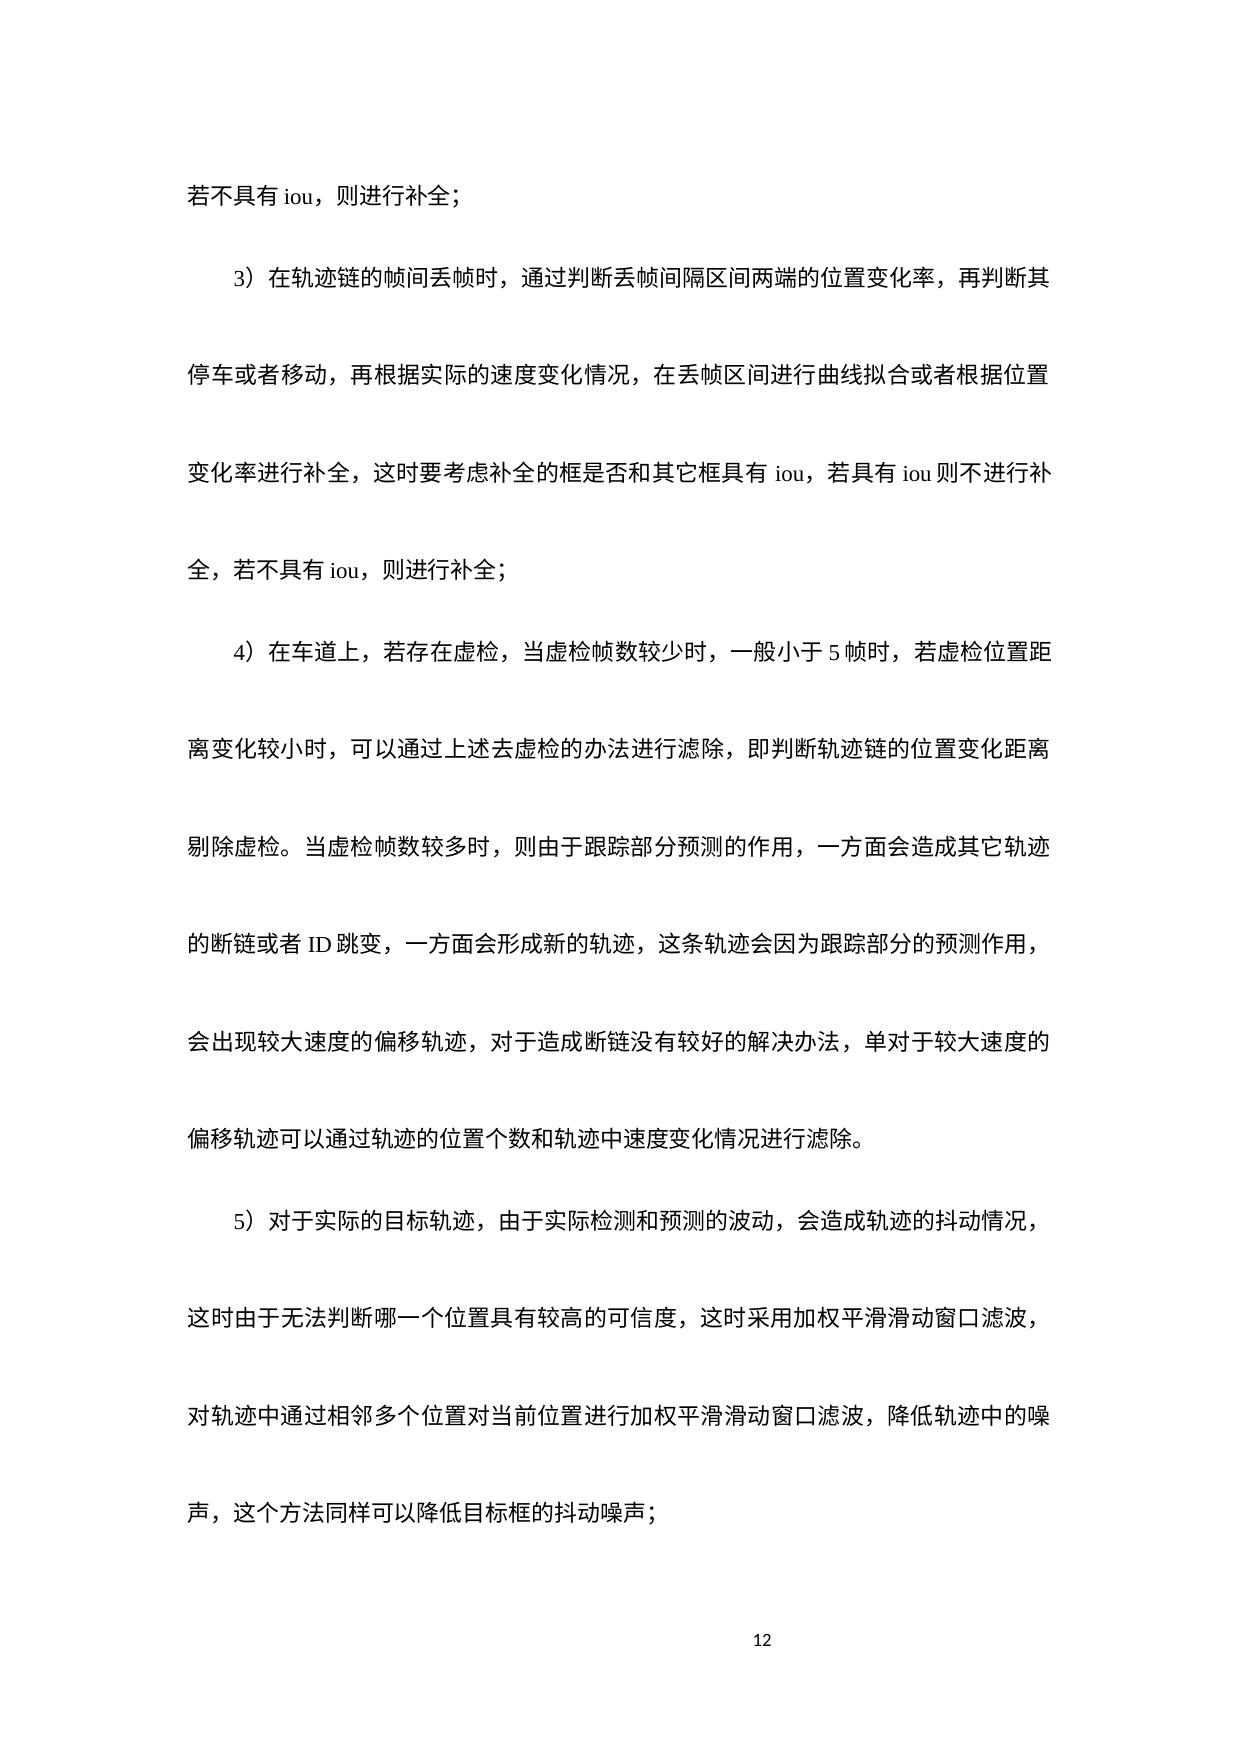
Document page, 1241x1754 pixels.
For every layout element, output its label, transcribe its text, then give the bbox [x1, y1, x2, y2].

list 4）在车道上，若存在虚检，当虚检帧数较少时，一般小于5帧时，若虚检位置距离变化较小时，可以通过上述去虚检的办法进行滤除，即判断轨迹链的位置变化距离剔除虚检。当虚检帧数较多时，则由于跟踪部分预测的作用，一方面会造成其它轨迹的断链或者ID跳变，一方面会形成新的轨迹，这条轨迹会因为跟踪部分的预测作用，会出现较大速度的偏移轨迹，对于造成断链没有较好的解决办法，单对于较大速度的偏移轨迹可以通过轨迹的位置个数和轨迹中速度变化情况进行滤除。 [187, 618, 1053, 1170]
list 3）在轨迹链的帧间丢帧时，通过判断丢帧间隔区间两端的位置变化率，再判断其停车或者移动，再根据实际的速度变化情况，在丢帧区间进行曲线拟合或者根据位置变化率进行补全，这时要考虑补全的框是否和其它框具有iou，若具有iou则不进行补全，若不具有iou，则进行补全； [187, 243, 1053, 601]
list 5）对于实际的目标轨迹，由于实际检测和预测的波动，会造成轨迹的抖动情况，这时由于无法判断哪一个位置具有较高的可信度，这时采用加权平滑滑动窗口滤波，对轨迹中通过相邻多个位置对当前位置进行加权平滑滑动窗口滤波，降低轨迹中的噪声，这个方法同样可以降低目标框的抖动噪声； [187, 1187, 1053, 1544]
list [187, 162, 1053, 227]
